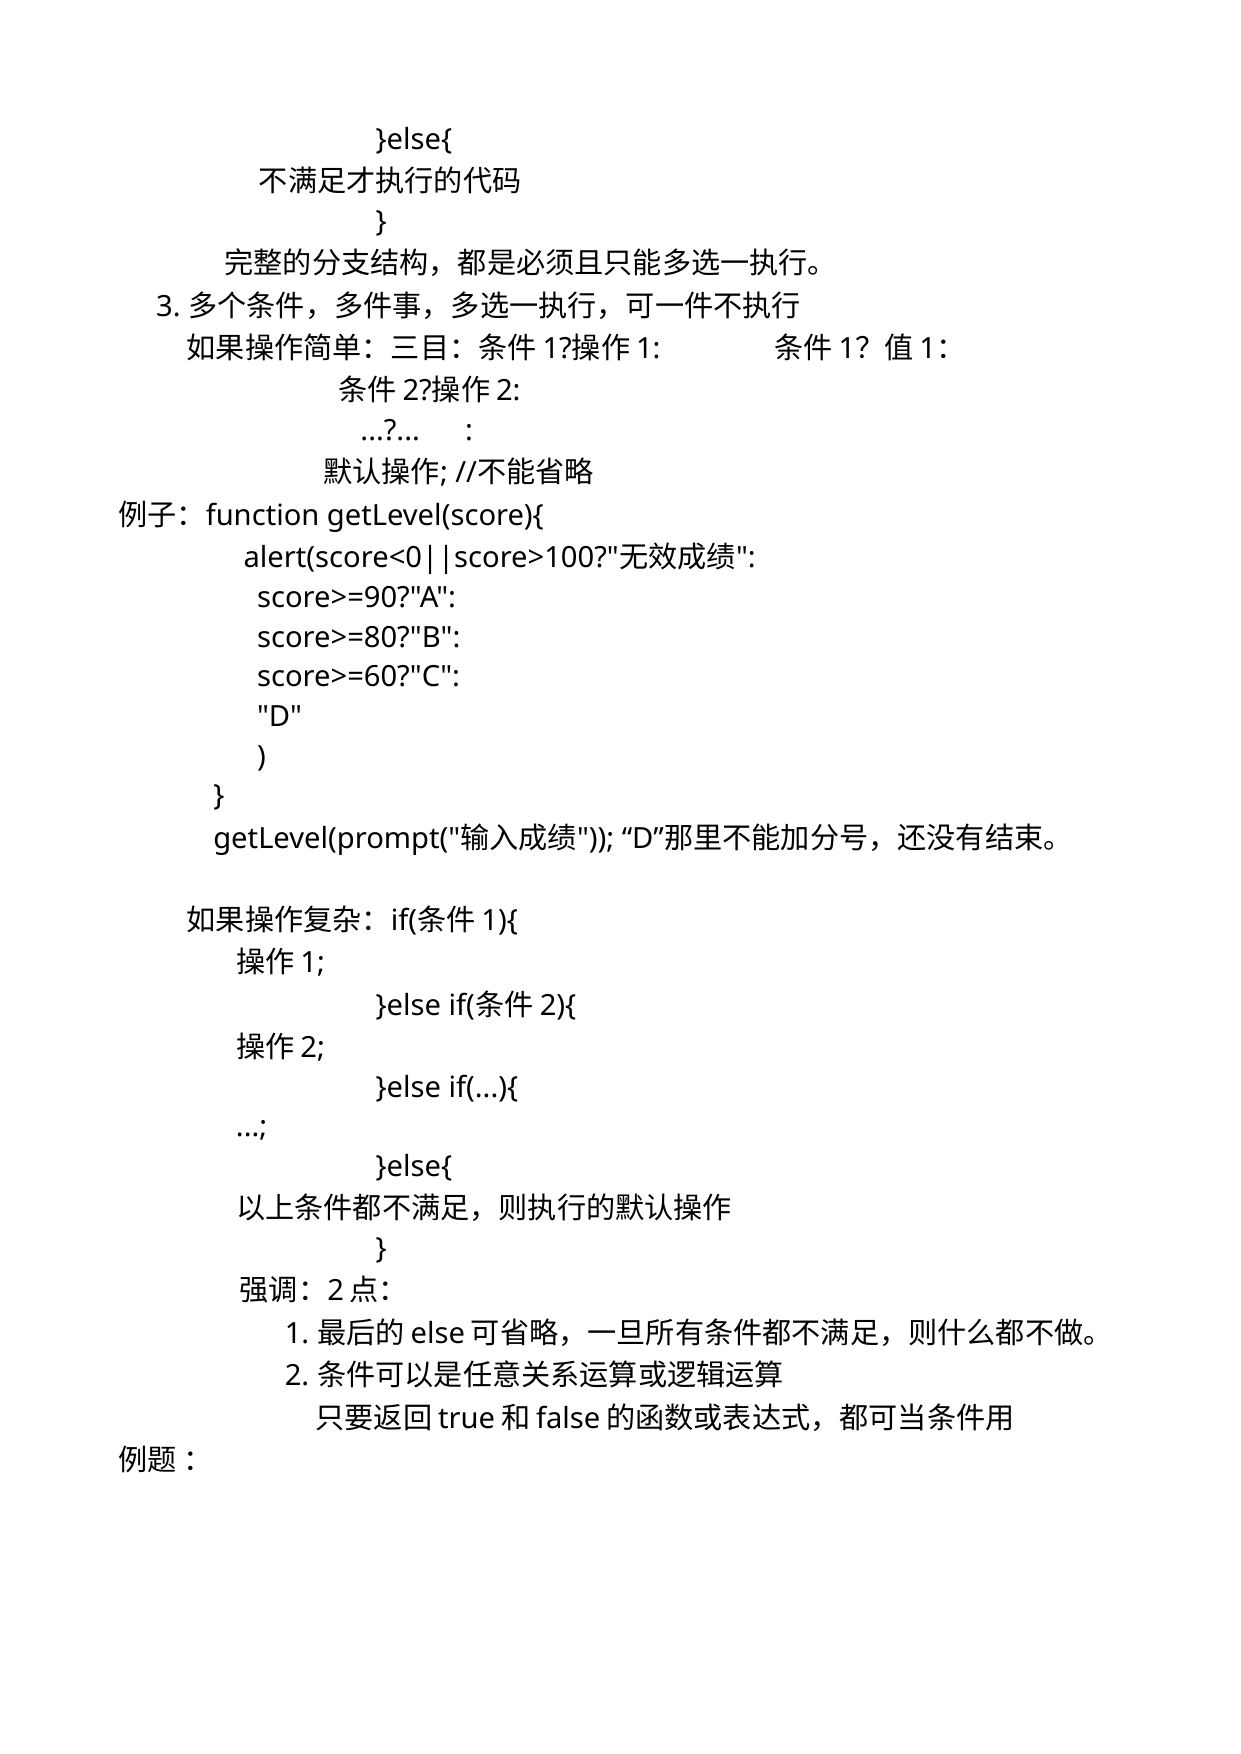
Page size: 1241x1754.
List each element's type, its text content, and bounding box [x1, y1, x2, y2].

text score>=80?"B": [118, 616, 1122, 656]
text 只要返回true和false的函数或表达式，都可当条件用 [118, 1394, 1122, 1437]
text 2. 条件可以是任意关系运算或逻辑运算 [118, 1352, 1122, 1394]
text 1. 最后的else可省略，一旦所有条件都不满足，则什么都不做。 [118, 1309, 1122, 1352]
text ) [118, 735, 1122, 774]
text 条件2?操作2: [118, 367, 1122, 409]
text 操作2; [118, 1023, 1122, 1066]
text alert(score<0||score>100?"无效成绩": [118, 534, 1122, 576]
text score>=60?"C": [118, 656, 1122, 695]
text ...; [118, 1106, 1122, 1145]
text 如果操作复杂：if(条件1){ [118, 896, 1122, 939]
text }else if(条件2){ [118, 981, 1122, 1023]
text } [118, 200, 1122, 240]
text 强调：2点： [118, 1267, 1122, 1309]
text score>=90?"A": [118, 576, 1122, 616]
text }else{ [118, 118, 1122, 158]
text 不满足才执行的代码 [118, 158, 1122, 200]
text "D" [118, 695, 1122, 735]
text 如果操作简单：三目：条件1?操作1: 条件1？值1： [118, 324, 1122, 367]
text }else if(...){ [118, 1066, 1122, 1106]
text 完整的分支结构，都是必须且只能多选一执行。 [118, 240, 1122, 282]
text 例子：function getLevel(score){ [118, 491, 1122, 534]
text 以上条件都不满足，则执行的默认操作 [118, 1185, 1122, 1227]
text } [118, 774, 1122, 814]
text 例题 ： [118, 1437, 1122, 1479]
text 3. 多个条件，多件事，多选一执行，可一件不执行 [118, 282, 1122, 324]
text getLevel(prompt("输入成绩")); “D”那里不能加分号，还没有结束。 [118, 814, 1122, 857]
text ...?... : [118, 409, 1122, 449]
text 默认操作; //不能省略 [118, 449, 1122, 491]
text 操作1; [118, 939, 1122, 981]
text } [118, 1227, 1122, 1267]
text }else{ [118, 1145, 1122, 1185]
